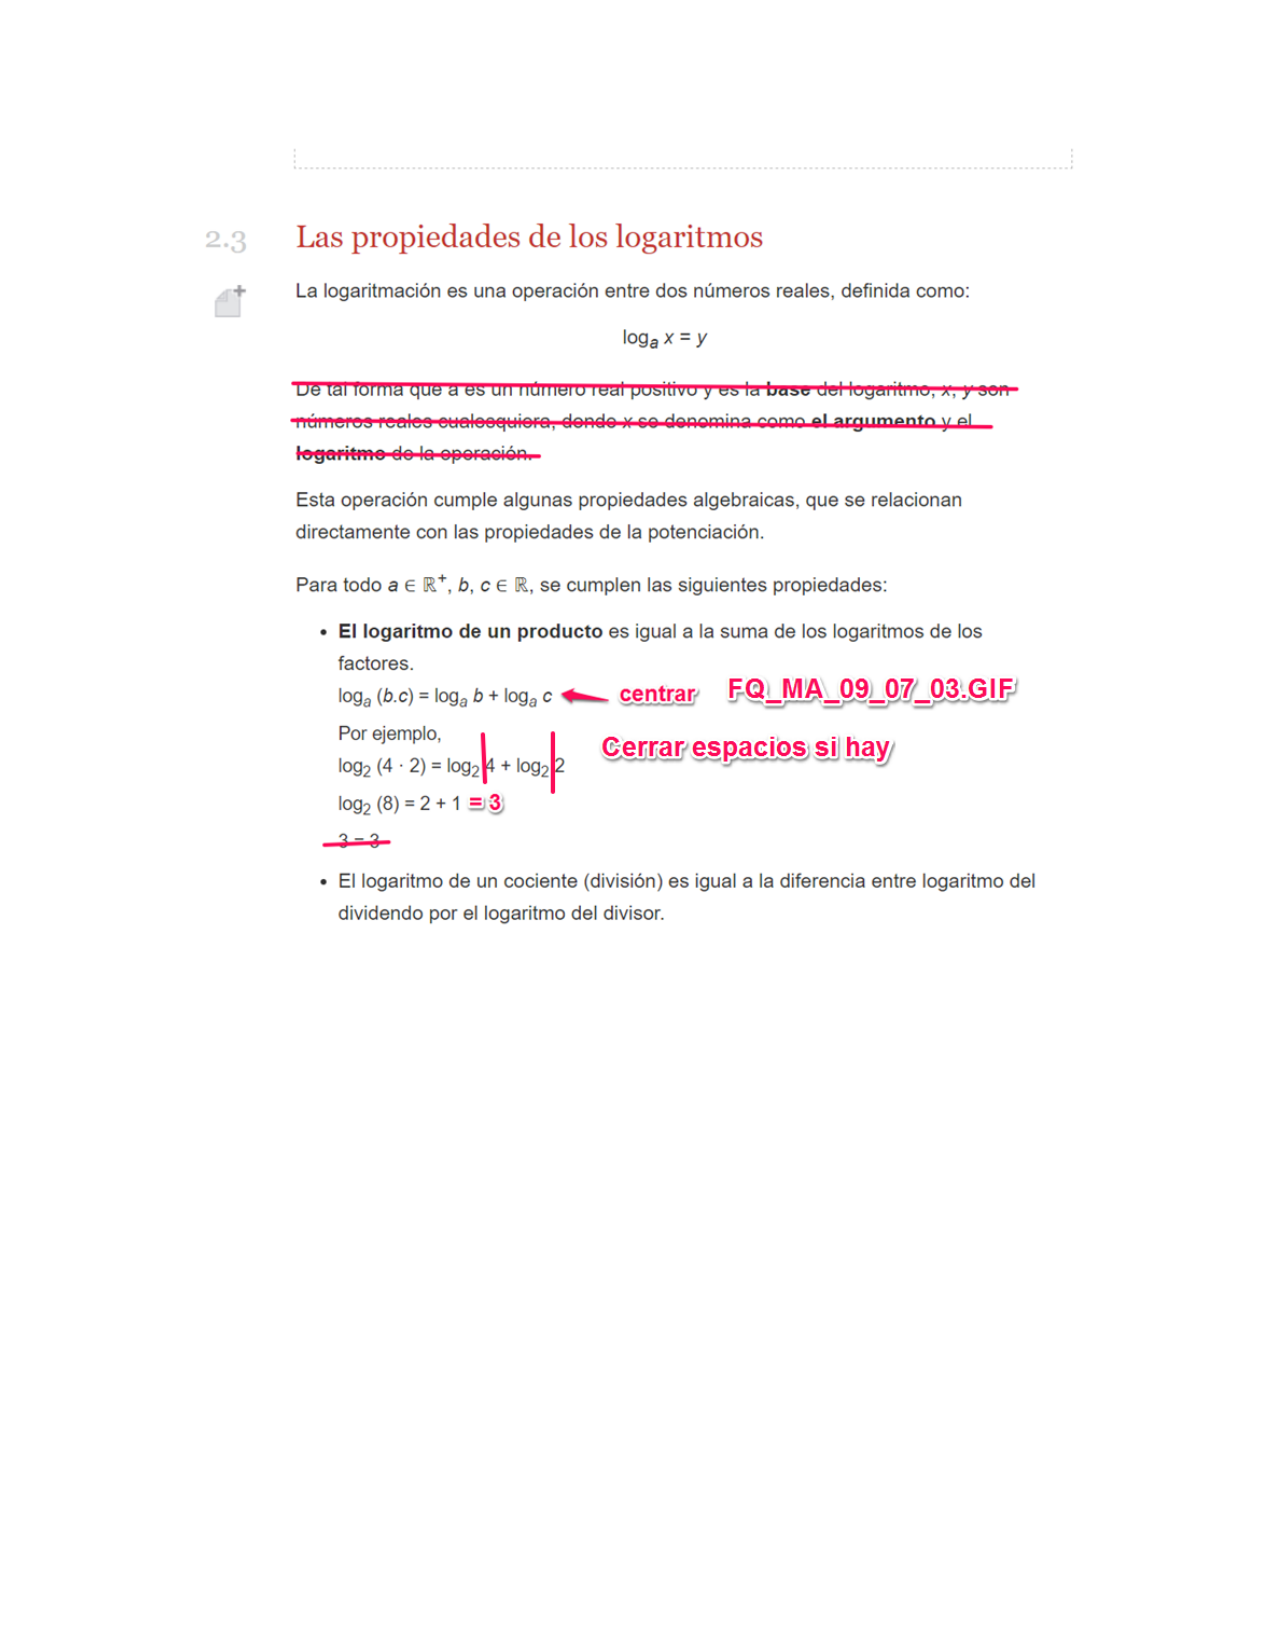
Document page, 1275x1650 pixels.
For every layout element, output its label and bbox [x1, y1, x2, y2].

picture [177, 147, 1098, 933]
